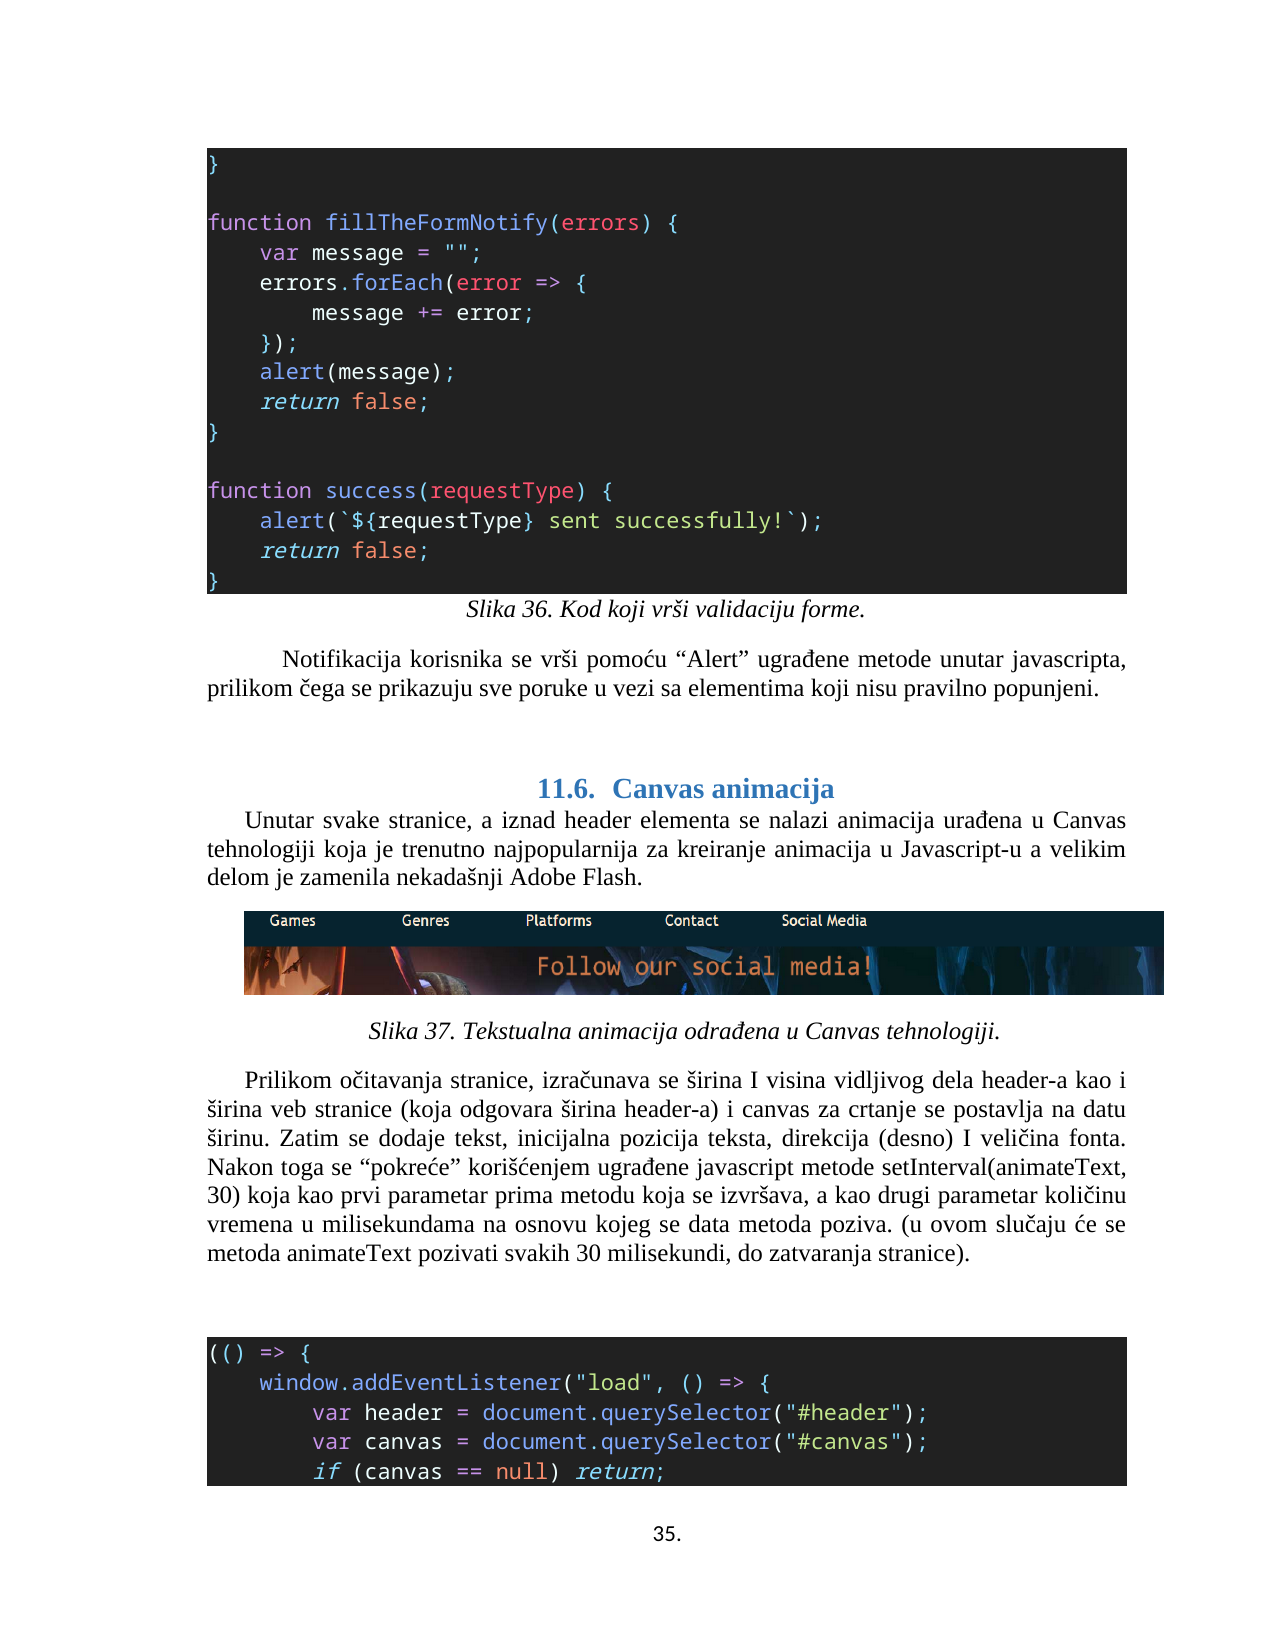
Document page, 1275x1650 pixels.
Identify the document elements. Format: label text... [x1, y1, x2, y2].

text window.addEventListener("load", () => { [207, 1367, 1127, 1397]
text Slika 37. Tekstualna animacija odrađena u Canvas tehnologiji. [207, 1016, 1127, 1044]
text Unutar svake stranice, a iznad header elementa se nalazi animacija urađena u Canvas tehnologiji koja je trenutno najpopularnija za kreiranje animacija u Javascript-u a velikim delom je zamenila nekadašnji Adobe Flash. [207, 805, 1127, 891]
text Notifikacija korisnika se vrši pomoću “Alert” ugrađene metode unutar javascripta, prilikom čega se prikazuju sve poruke u vezi sa elementima koji nisu pravilno popunjeni. [207, 644, 1127, 702]
text if (canvas == null) return; [207, 1456, 1127, 1486]
text alert(message); [207, 356, 1127, 386]
text }); [207, 326, 1127, 356]
text function fillTheFormNotify(errors) { [207, 207, 1127, 237]
subtitle Canvas animacija [244, 771, 1127, 805]
picture [244, 911, 1164, 995]
text var message = ""; [207, 237, 1127, 267]
text errors.forEach(error => { [207, 267, 1127, 297]
text } [207, 416, 1127, 446]
text message += error; [207, 297, 1127, 326]
text alert(`${requestType} sent successfully!`); [207, 505, 1127, 535]
text (() => { [207, 1337, 1127, 1367]
text function success(requestType) { [207, 475, 1127, 505]
text } [207, 565, 1127, 594]
text var header = document.querySelector("#header"); [207, 1397, 1127, 1426]
text } [207, 148, 1127, 177]
text var canvas = document.querySelector("#canvas"); [207, 1426, 1127, 1456]
text return false; [207, 386, 1127, 416]
text Prilikom očitavanja stranice, izračunava se širina I visina vidljivog dela header-a kao i širina veb stranice (koja odgovara širina header-a) i canvas za crtanje se postavlja na datu širinu. Zatim se dodaje tekst, inicijalna pozicija teksta, direkcija (desno) I veličina fonta. Nakon toga se “pokreće” korišćenjem ugrađene javascript metode setInterval(animateText, 30) koja kao prvi parametar prima metodu koja se izvršava, a kao drugi parametar količinu vremena u milisekundama na osnovu kojeg se data metoda poziva. (u ovom slučaju će se metoda animateText pozivati svakih 30 milisekundi, do zatvaranja stranice). [207, 1065, 1127, 1267]
text return false; [207, 535, 1127, 565]
text Slika 36. Kod koji vrši validaciju forme. [207, 594, 1127, 623]
